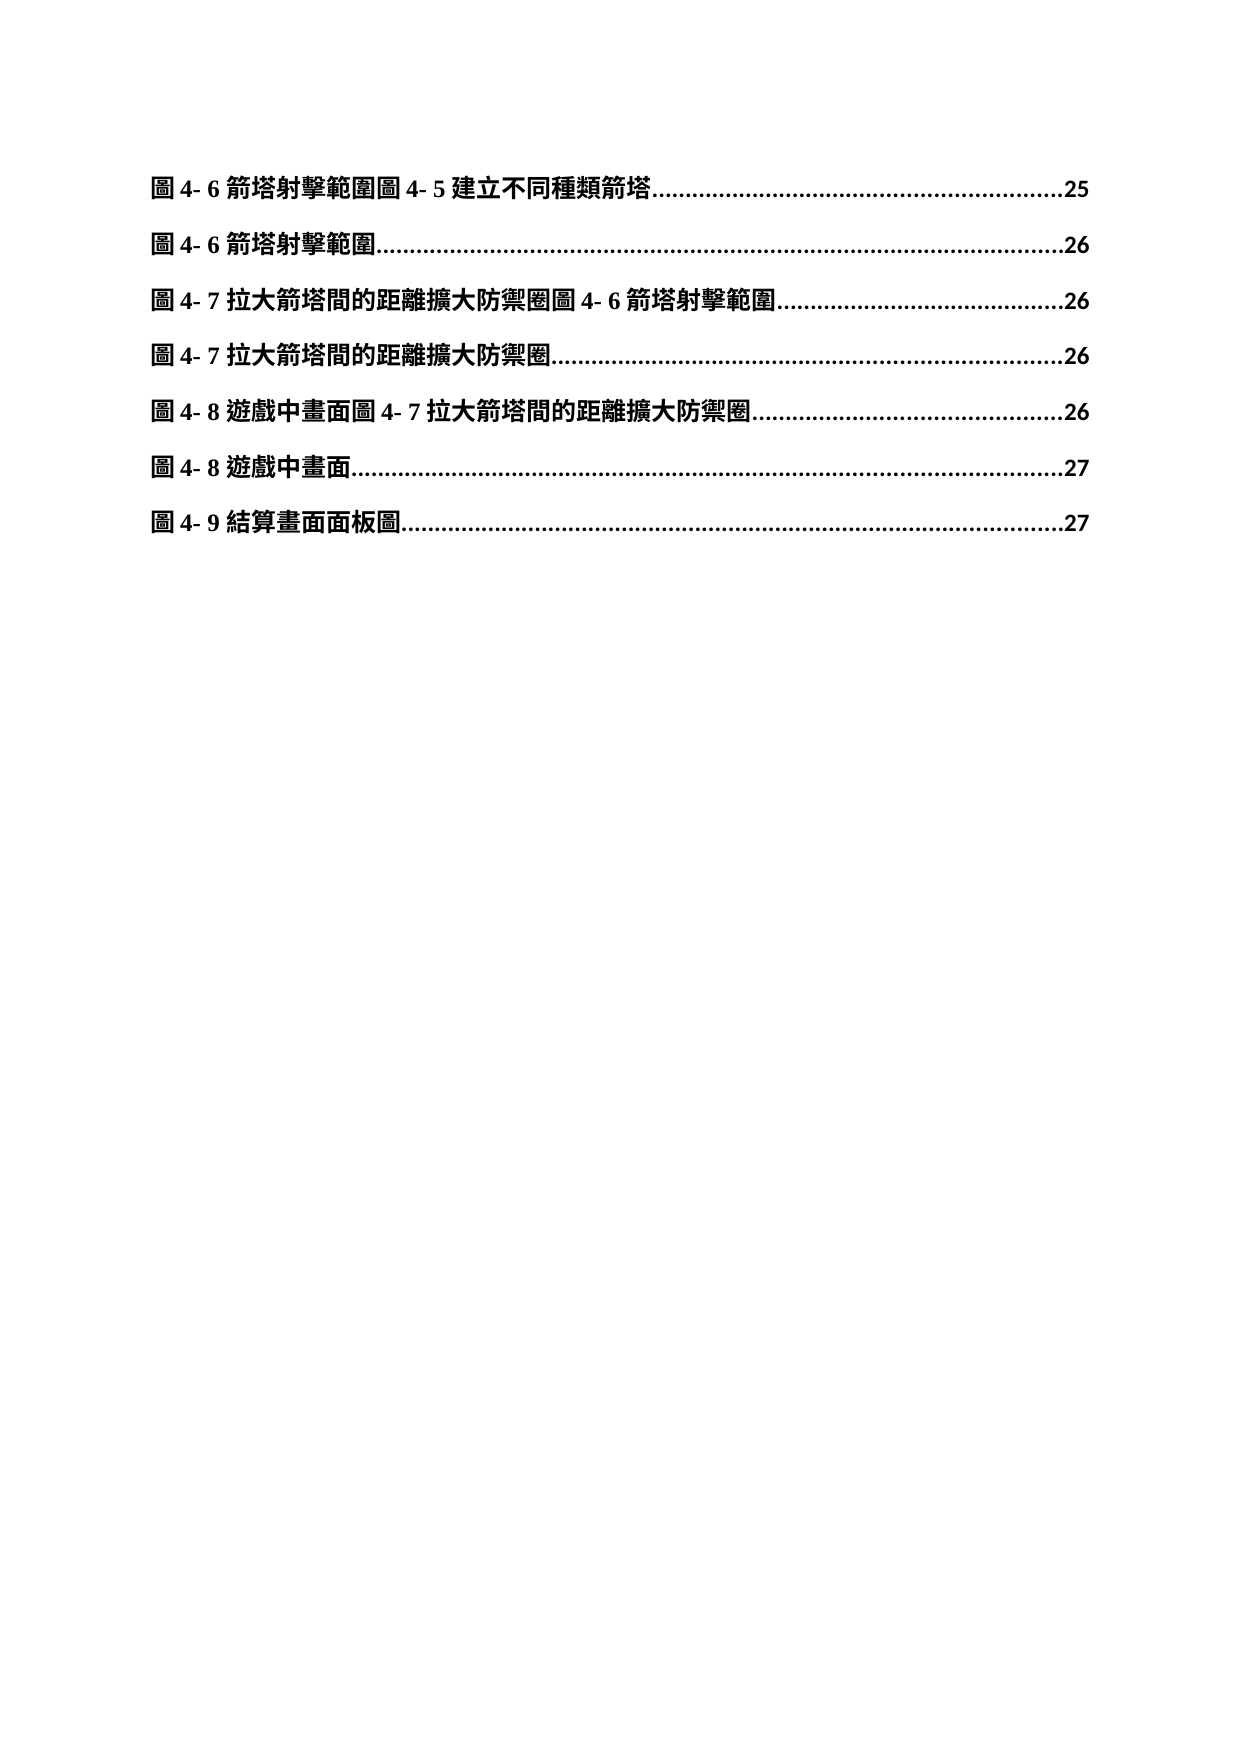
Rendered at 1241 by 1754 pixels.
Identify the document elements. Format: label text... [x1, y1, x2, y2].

text 圖4- 8 遊戲中畫面圖4- 7 拉大箭塔間的距離擴大防禦圈 26 [150, 391, 1090, 428]
text 圖4- 6 箭塔射擊範圍圖4- 5 建立不同種類箭塔 25 [150, 168, 1090, 206]
text 圖4- 9 結算畫面面板圖 27 [150, 502, 1090, 539]
text 圖4- 8 遊戲中畫面 27 [150, 446, 1090, 484]
text 圖4- 7 拉大箭塔間的距離擴大防禦圈 26 [150, 335, 1090, 373]
text 圖4- 6 箭塔射擊範圍 26 [150, 224, 1090, 261]
text 圖4- 7 拉大箭塔間的距離擴大防禦圈圖4- 6 箭塔射擊範圍 26 [150, 279, 1090, 317]
